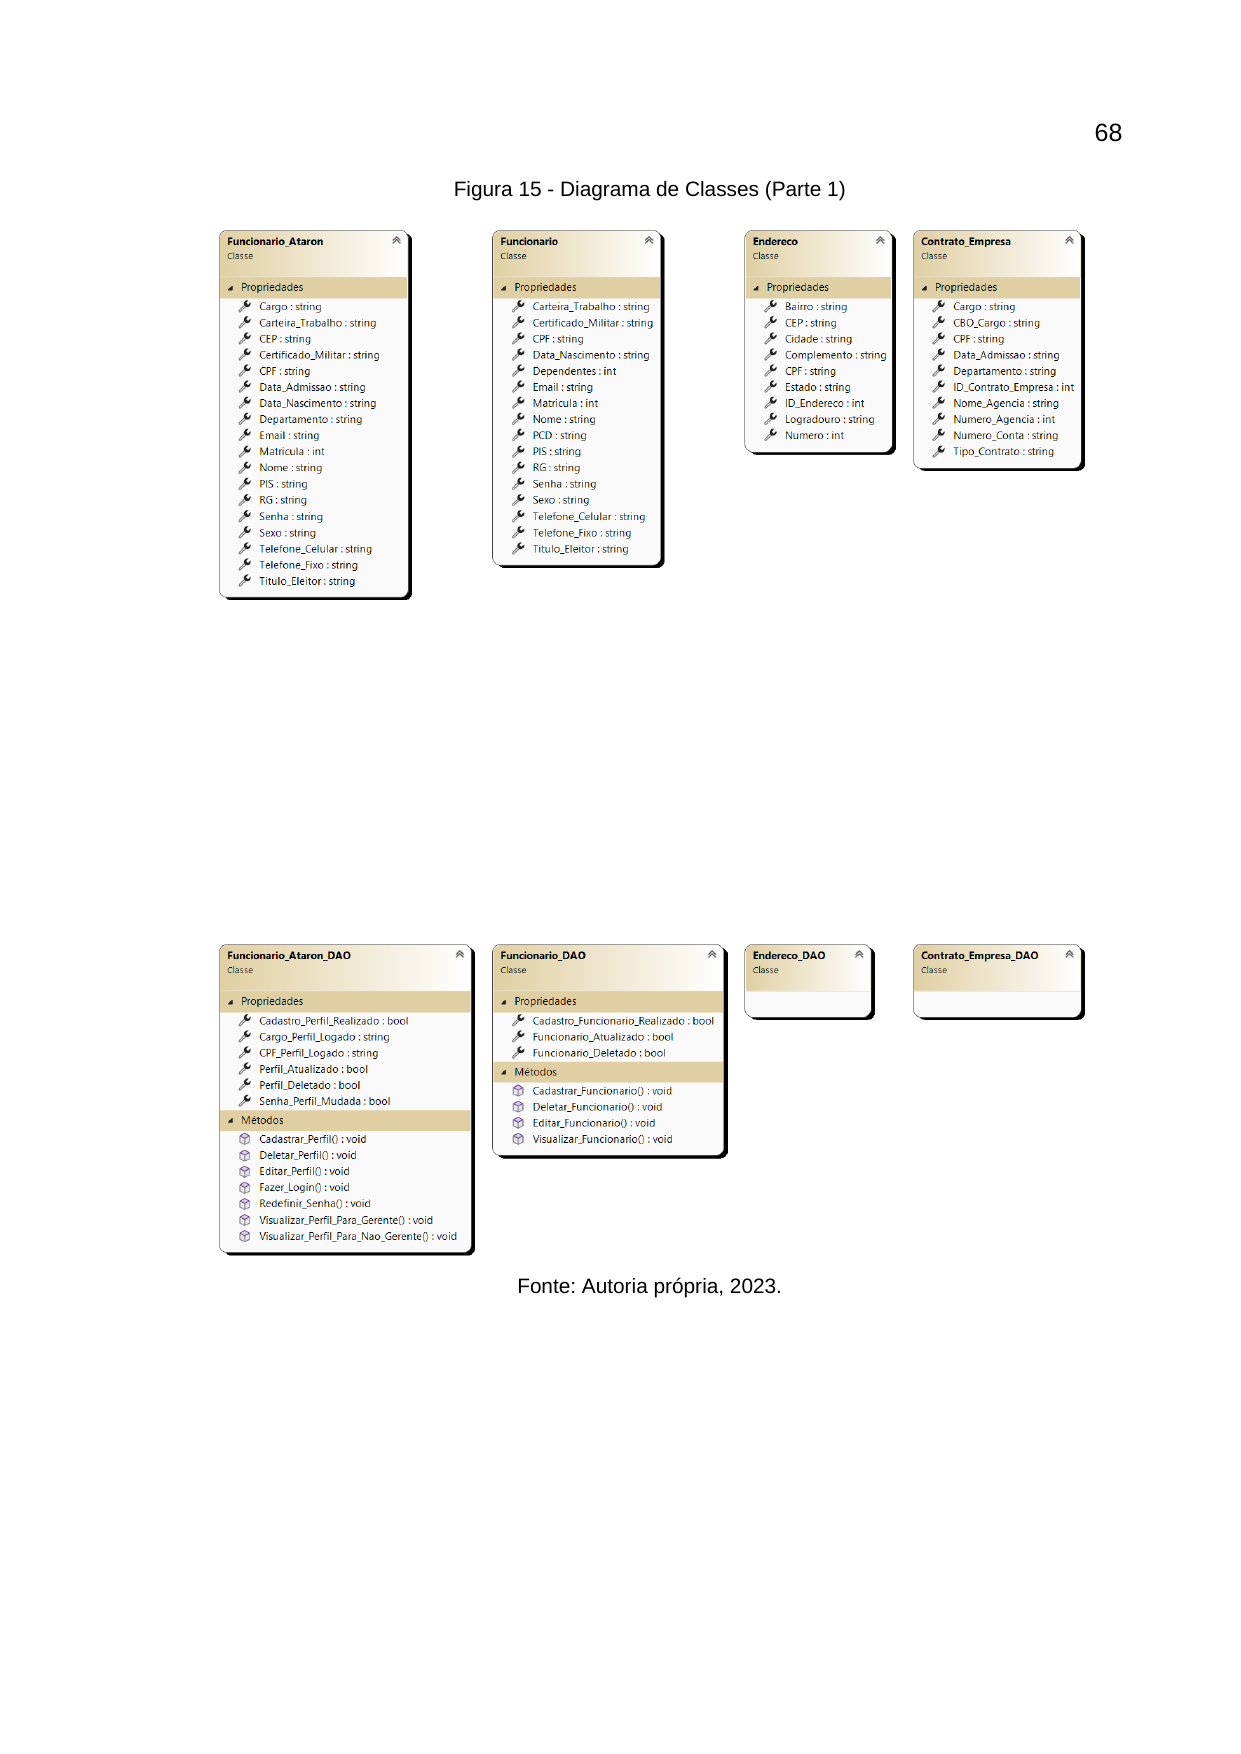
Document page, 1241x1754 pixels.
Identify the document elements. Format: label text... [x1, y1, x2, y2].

picture [210, 222, 1089, 1260]
text Fonte: Autoria própria, 2023. [177, 1274, 1122, 1298]
text Figura 15 - Diagrama de Classes (Parte 1) [177, 177, 1122, 201]
